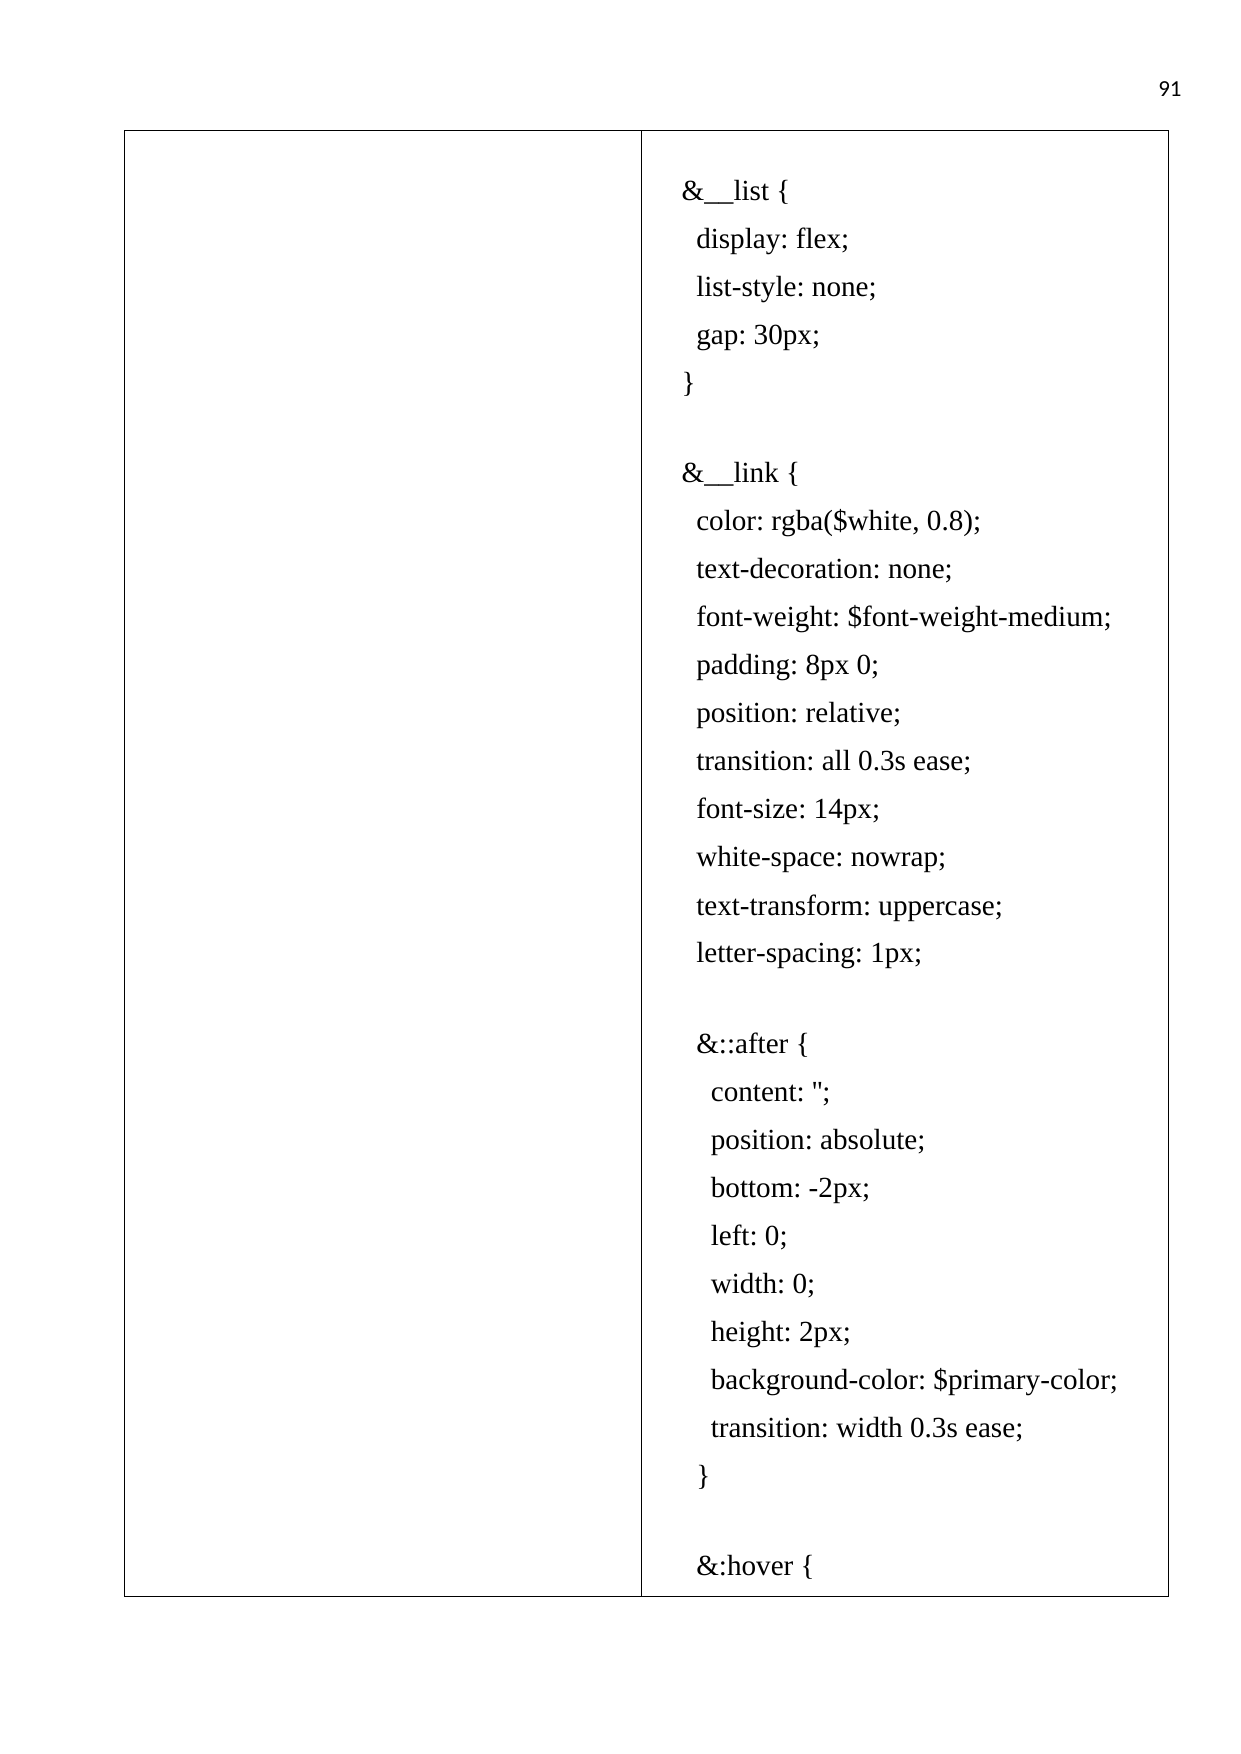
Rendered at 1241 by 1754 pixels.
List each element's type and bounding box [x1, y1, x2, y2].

table_header [125, 131, 641, 1596]
table_header [642, 131, 1168, 1596]
